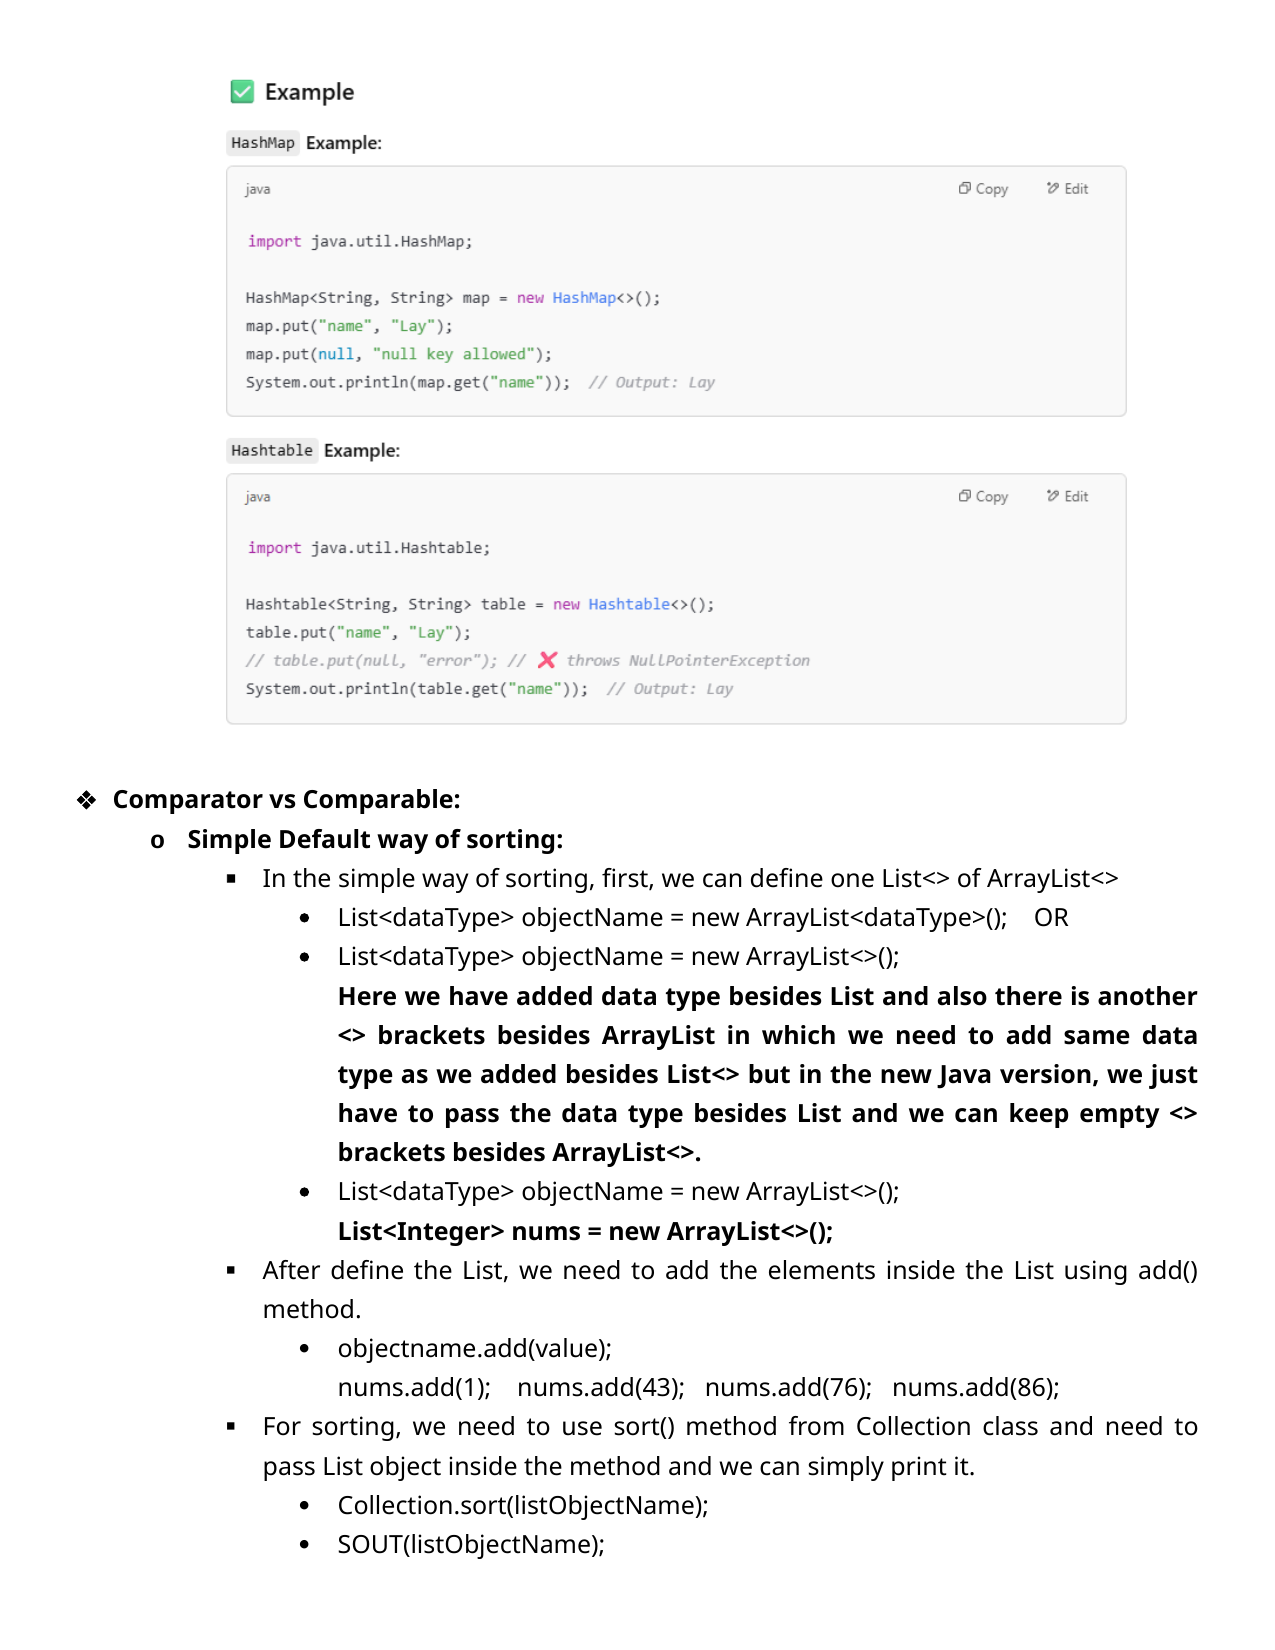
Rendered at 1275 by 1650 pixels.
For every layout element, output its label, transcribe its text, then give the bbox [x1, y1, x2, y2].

list nums.add(1); nums.add(43); nums.add(76); nums.add(86); [337, 1370, 1200, 1404]
picture [225, 75, 1140, 761]
list In the simple way of sorting, first, we can define one List<> of ArrayList<> [225, 861, 1200, 895]
list After define the List, we need to add the elements inside the List using add() method. [225, 1252, 1200, 1326]
list List<Integer> nums = new ArrayList<>(); [337, 1213, 1200, 1247]
list List<dataType> objectName = new ArrayList<>(); [300, 1174, 1200, 1208]
list Here we have added data type besides List and also there is another <> brackets besides ArrayList in which we need to add same data type as we added besides List<> but in the new Java version, we just have to pass the data type besides List and we can keep empty <> brackets besides ArrayList<>. [337, 978, 1200, 1169]
list Collection.sort(listObjectName); [300, 1487, 1200, 1521]
list SOUT(listObjectName); [300, 1527, 1200, 1561]
list List<dataType> objectName = new ArrayList<>(); [300, 939, 1200, 973]
list Simple Default way of sorting: [150, 821, 1200, 856]
list objectname.add(value); [300, 1331, 1200, 1365]
list Comparator vs Comparable: [75, 782, 1200, 816]
list List<dataType> objectName = new ArrayList<dataType>(); OR [300, 900, 1200, 934]
list For sorting, we need to use sort() method from Collection class and need to pass List object inside the method and we can simply print it. [225, 1409, 1200, 1482]
